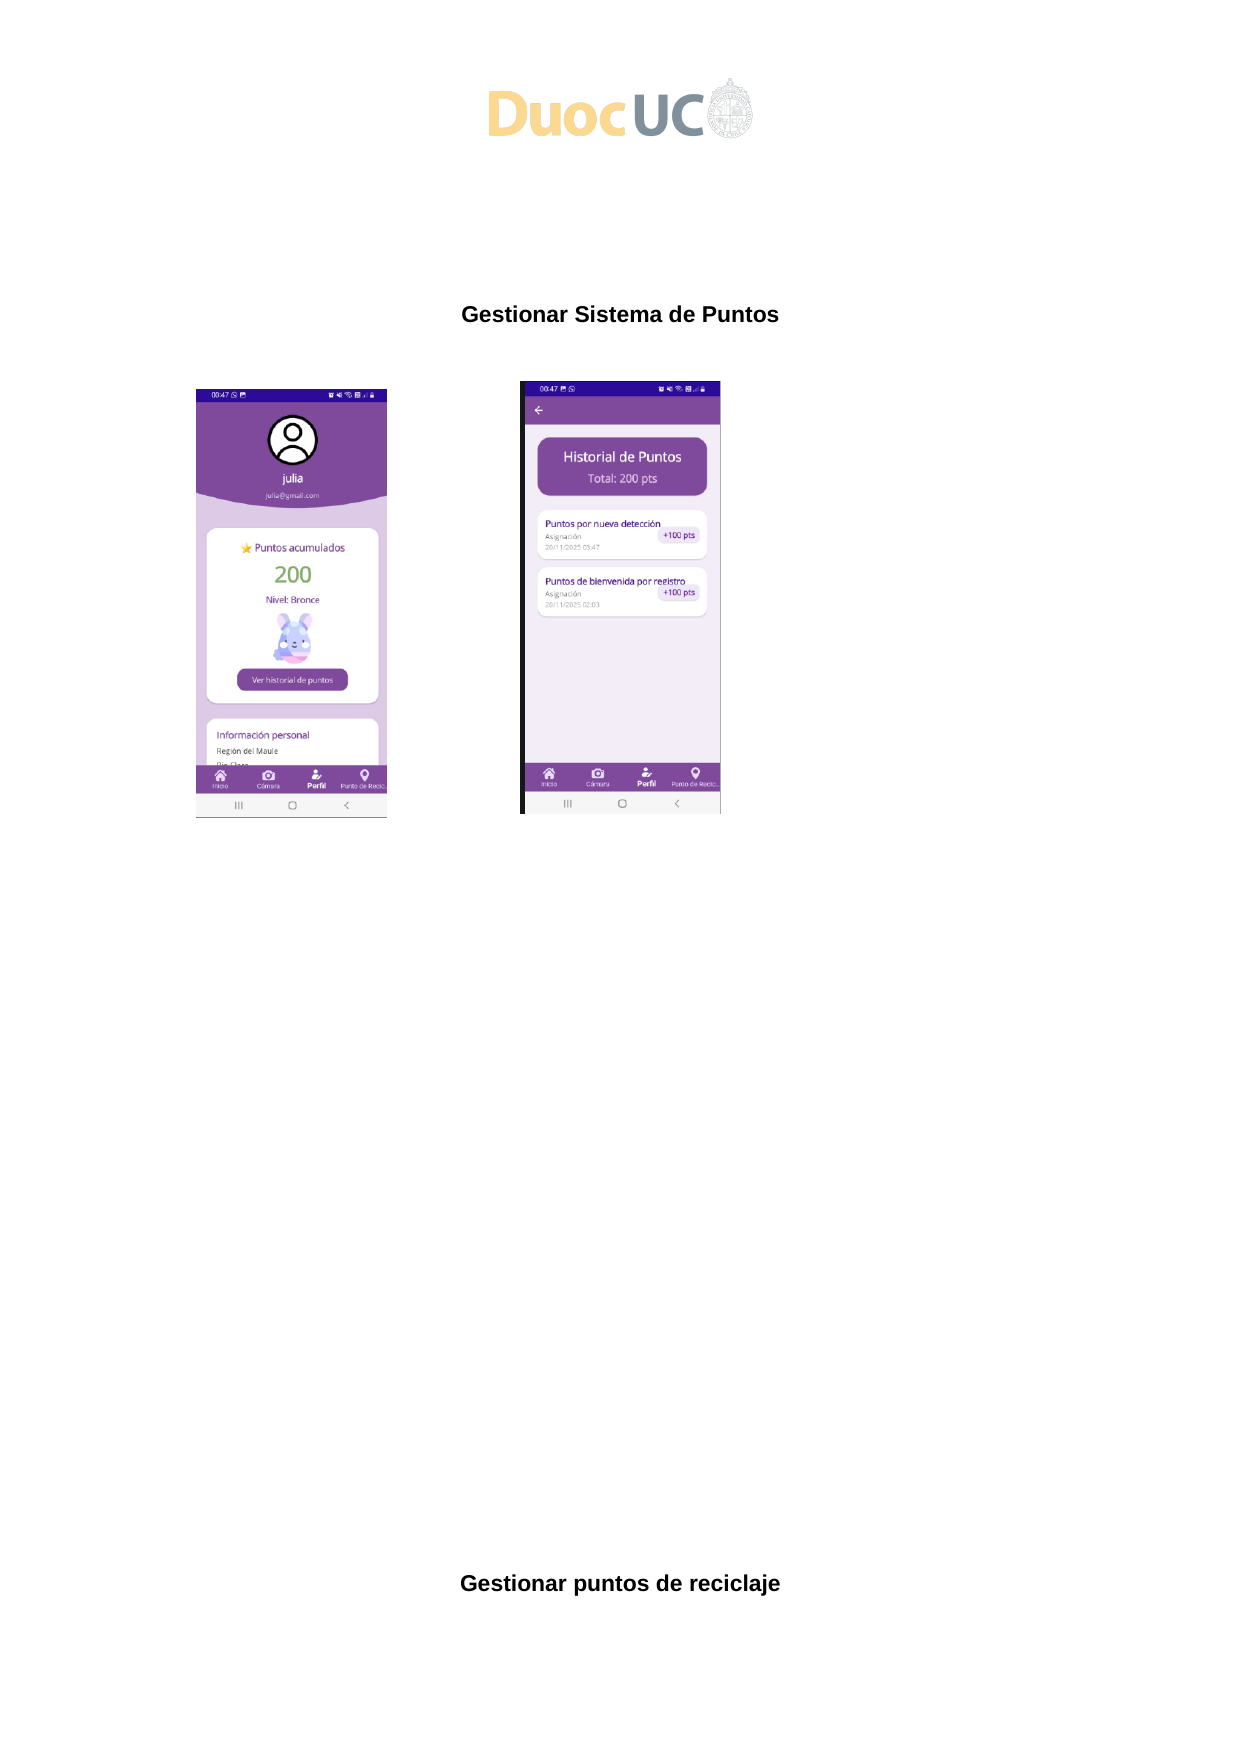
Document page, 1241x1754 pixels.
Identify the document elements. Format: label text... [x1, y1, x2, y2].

picture [520, 381, 721, 814]
picture [485, 75, 756, 142]
picture [196, 389, 387, 818]
text Gestionar Sistema de Puntos [150, 301, 1090, 327]
text Gestionar puntos de reciclaje [150, 1570, 1090, 1596]
